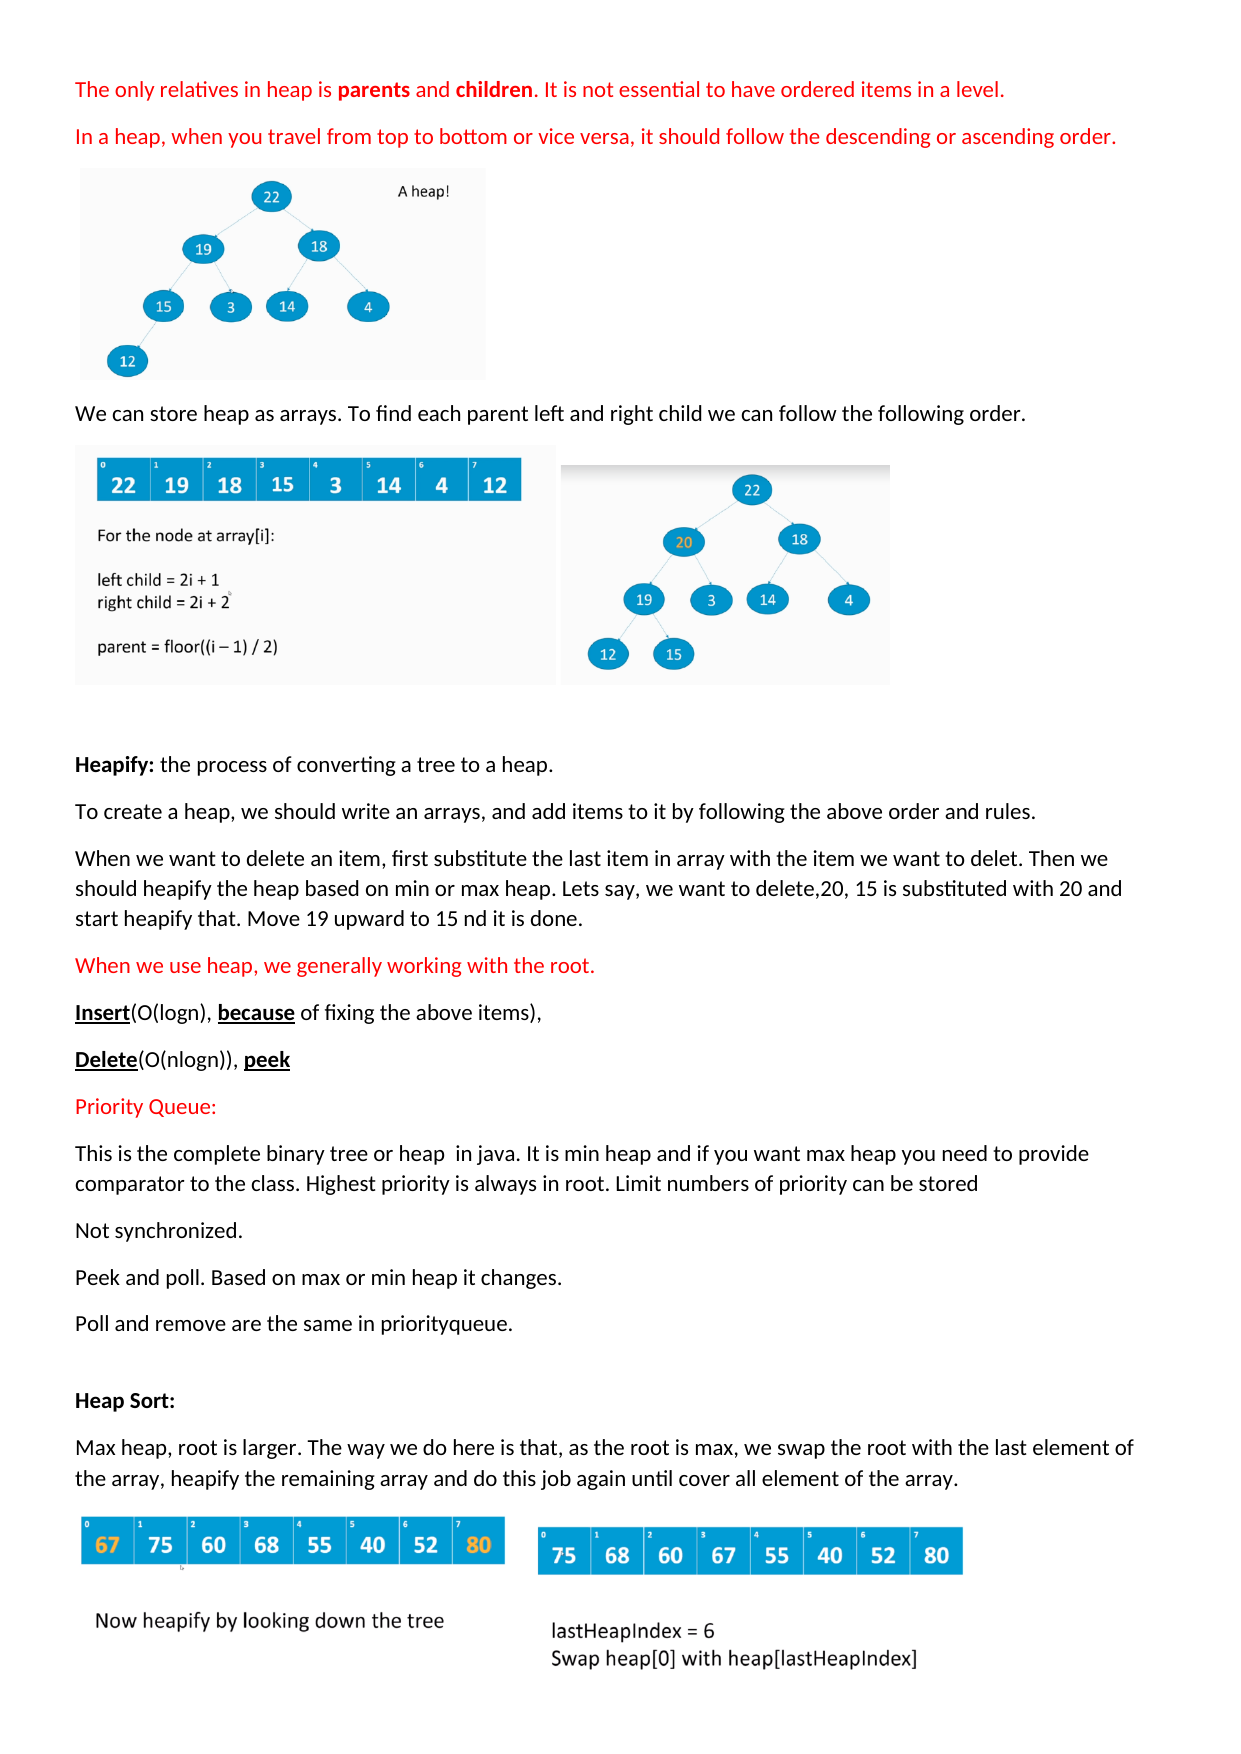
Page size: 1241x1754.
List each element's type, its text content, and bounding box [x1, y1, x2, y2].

text Peek and poll. Based on max or min heap it changes. [75, 1263, 1165, 1291]
text To create a heap, we should write an arrays, and add items to it by following the above order and rules. [75, 797, 1165, 825]
text Poll and remove are the same in priorityqueue. [75, 1309, 1165, 1368]
text When we want to delete an item, first substitute the last item in array with the item we want to delet. Then we should heapify the heap based on min or max heap. Lets say, we want to delete,20, 15 is substituted with 20 and start heapify that. Move 19 upward to 15 nd it is done. [75, 844, 1165, 932]
text The only relatives in heap is parents and children. It is not essential to have ordered items in a level. [75, 75, 1165, 103]
text Not synchronized. [75, 1216, 1165, 1244]
picture [560, 465, 890, 685]
text When we use heap, we generally working with the root. [75, 951, 1165, 979]
text Heapify: the process of converting a tree to a heap. [75, 750, 1165, 778]
picture [537, 1518, 967, 1677]
text Priority Queue: [75, 1092, 1165, 1120]
picture [75, 1510, 507, 1677]
text Insert(O(logn), because of fixing the above items), [75, 998, 1165, 1026]
picture [80, 168, 486, 380]
text Delete(O(nlogn)), peek [75, 1045, 1165, 1073]
text Heap Sort: [75, 1387, 1165, 1415]
picture [75, 445, 556, 685]
text We can store heap as arrays. To find each parent left and right child we can follow the following order. [75, 399, 1165, 427]
text Max heap, root is larger. The way we do here is that, as the root is max, we swap the root with the last element of the array, heapify the remaining array and do this job again until cover all element of the array. [75, 1433, 1165, 1492]
text This is the complete binary tree or heap in java. It is min heap and if you want max heap you need to provide comparator to the class. Highest priority is always in root. Limit numbers of priority can be stored [75, 1139, 1165, 1197]
text In a heap, when you travel from top to bottom or vice versa, it should follow the descending or ascending order. [75, 122, 1165, 150]
